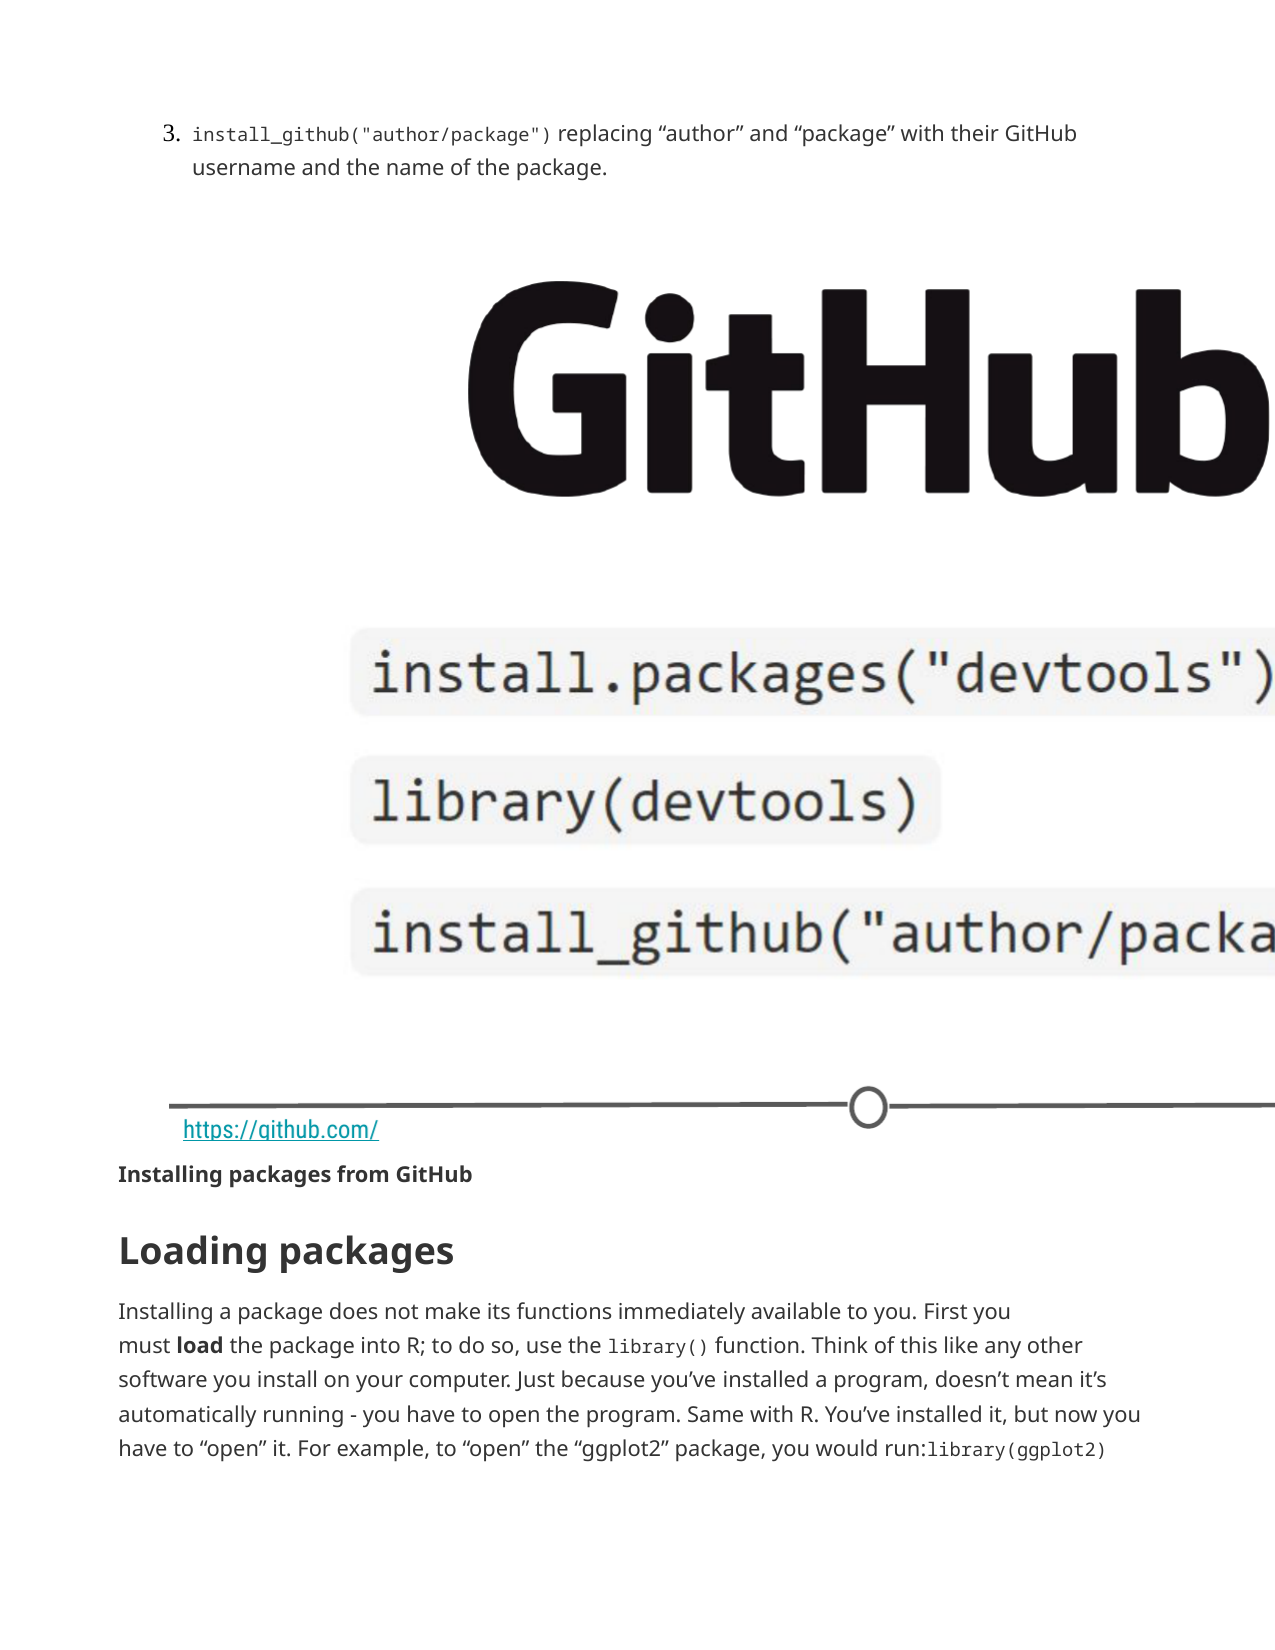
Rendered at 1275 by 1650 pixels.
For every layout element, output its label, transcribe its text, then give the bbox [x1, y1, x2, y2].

picture [118, 202, 1275, 1141]
subtitle Loading packages [118, 1224, 1157, 1275]
list install_github("author/package") replacing “author” and “package” with their GitHub username and the name of the package. [162, 118, 1157, 182]
text Installing packages from GitHub [118, 1159, 1157, 1189]
text Installing a package does not make its functions immediately available to you. First you must load the package into R; to do so, use the library() function. Think of this like any other software you install on your computer. Just because you’ve installed a program, doesn’t mean it’s automatically running - you have to open the program. Same with R. You’ve installed it, but now you have to “open” it. For example, to “open” the “ggplot2” package, you would run:library(ggplot2) [118, 1296, 1157, 1463]
